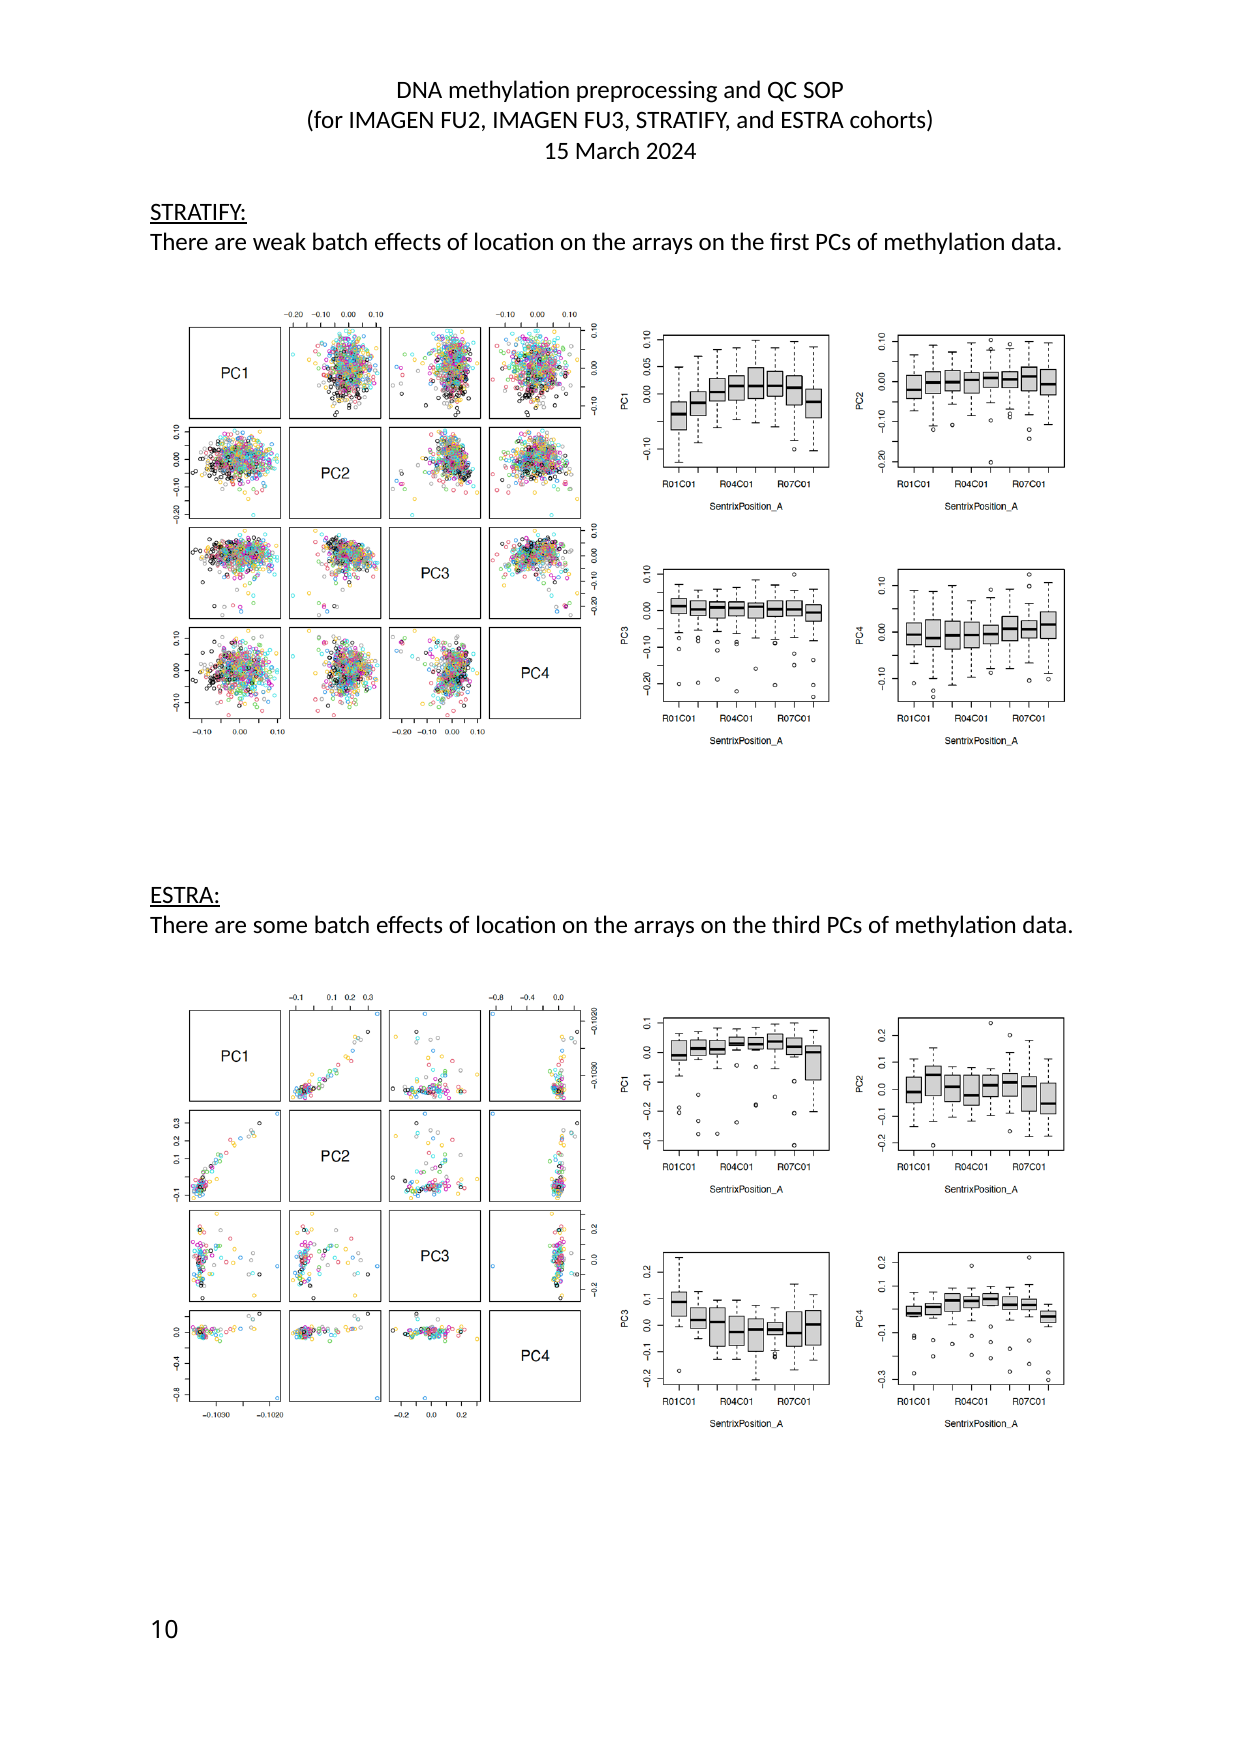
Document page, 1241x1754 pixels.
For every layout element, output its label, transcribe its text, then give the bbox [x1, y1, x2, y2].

picture [150, 970, 1086, 1440]
picture [150, 287, 1087, 757]
text STRATIFY: [150, 196, 1090, 226]
text There are some batch effects of location on the arrays on the third PCs of methylation data. [150, 909, 1090, 940]
text ESTRA: [150, 879, 1090, 909]
text There are weak batch effects of location on the arrays on the first PCs of methylation data. [150, 226, 1090, 257]
